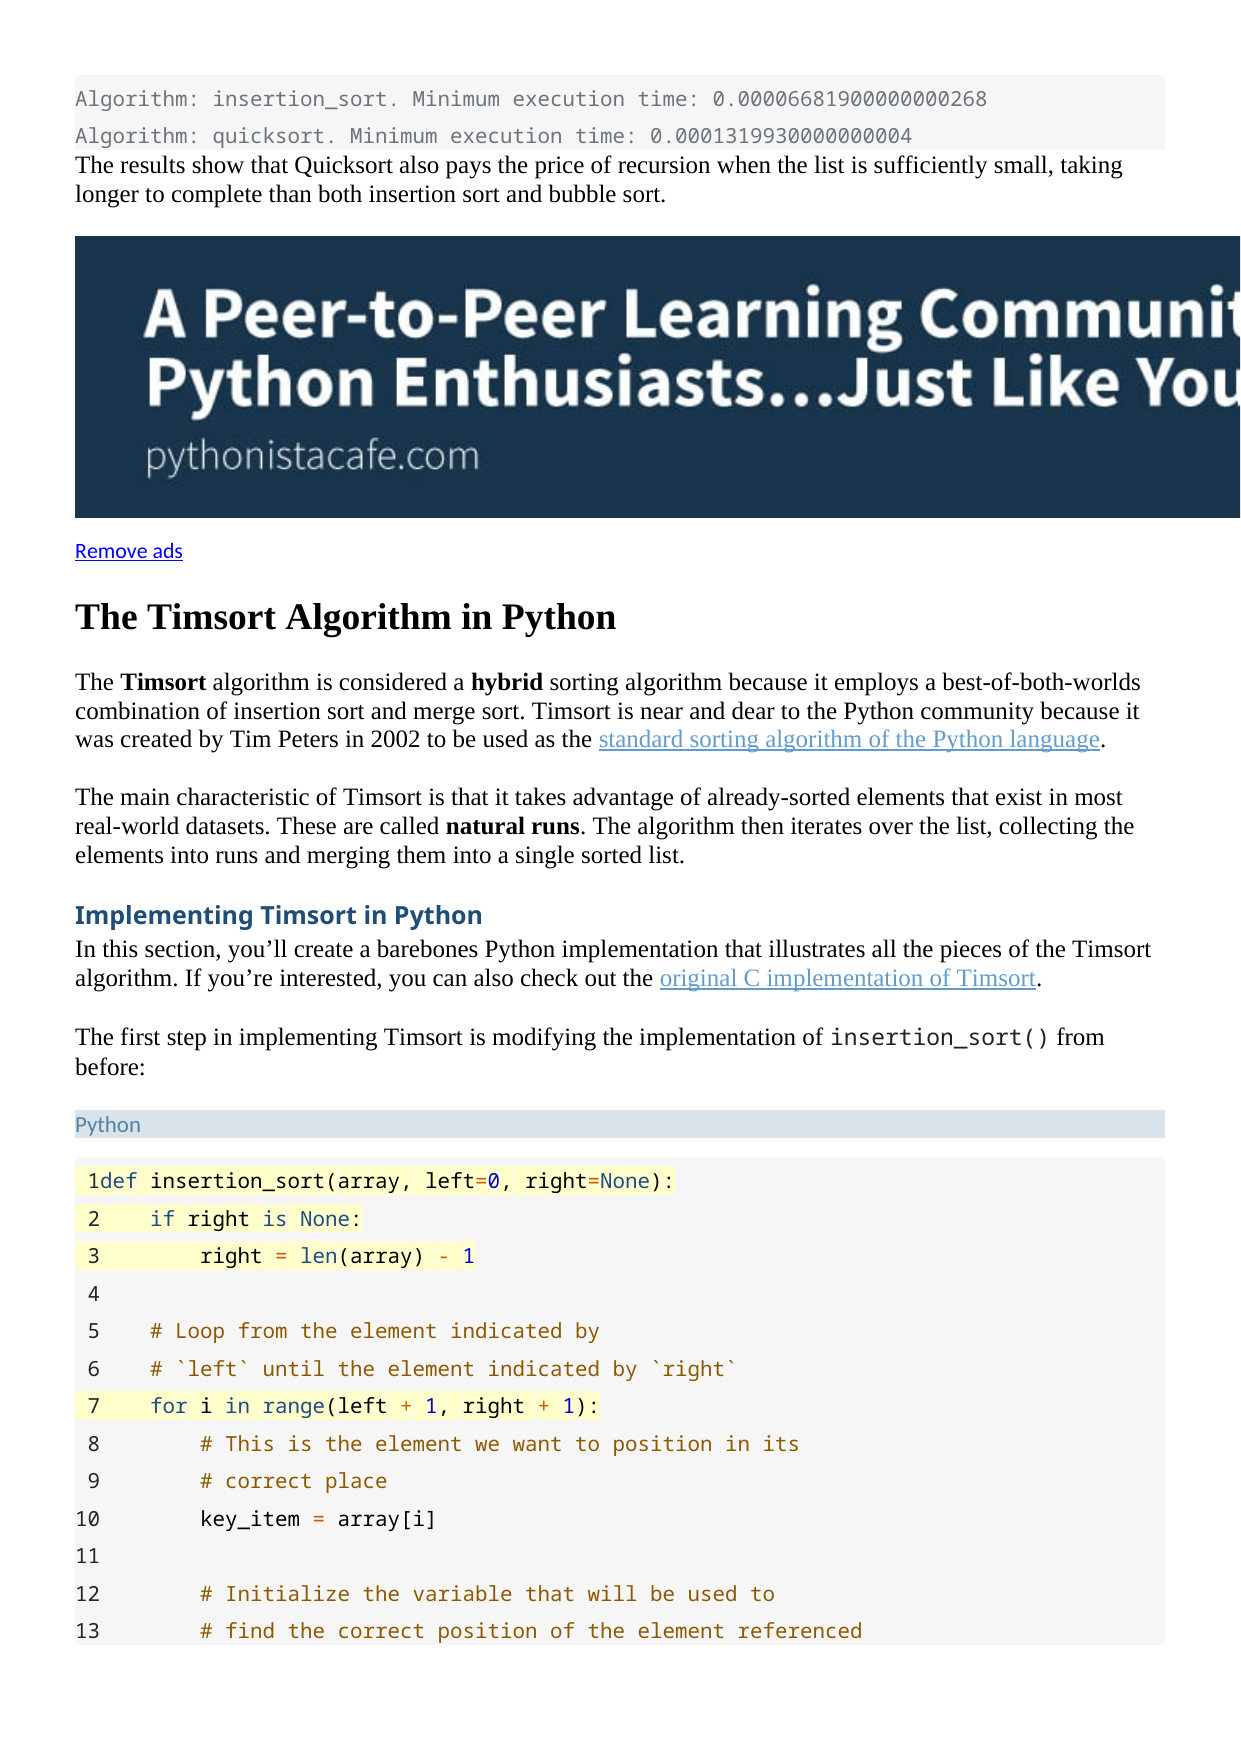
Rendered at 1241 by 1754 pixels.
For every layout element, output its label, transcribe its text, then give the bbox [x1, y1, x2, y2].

text 13 # find the correct position of the element referenced [75, 1607, 1165, 1645]
text The main characteristic of Timsort is that it takes advantage of already-sorted elements that exist in most real-world datasets. These are called natural runs. The algorithm then iterates over the list, collecting the elements into runs and merging them into a single sorted list. [75, 782, 1165, 869]
text 11 [75, 1532, 1165, 1570]
text 12 # Initialize the variable that will be used to [75, 1570, 1165, 1607]
text 8 # This is the element we want to position in its [75, 1420, 1165, 1457]
text 2 if right is None: [75, 1195, 1165, 1232]
text 4 [75, 1270, 1165, 1307]
text Python [75, 1110, 1165, 1138]
text 6 # `left` until the element indicated by `right` [75, 1345, 1165, 1382]
subtitle Implementing Timsort in Python [75, 898, 1165, 932]
text 10 key_item = array[i] [75, 1495, 1165, 1532]
text 3 right = len(array) - 1 [75, 1232, 1165, 1270]
subtitle The Timsort Algorithm in Python [75, 595, 1165, 638]
text 5 # Loop from the element indicated by [75, 1307, 1165, 1345]
text The first step in implementing Timsort is modifying the implementation of insertion_sort() from before: [75, 1021, 1165, 1081]
text The Timsort algorithm is considered a hybrid sorting algorithm because it employs a best-of-both-worlds combination of insertion sort and merge sort. Timsort is near and dear to the Python community because it was created by Tim Peters in 2002 to be used as the standard sorting algorithm of the Python language. [75, 667, 1165, 753]
text The results show that Quicksort also pays the price of recursion when the list is sufficiently small, taking longer to complete than both insertion sort and bubble sort. [75, 150, 1165, 207]
text Algorithm: insertion_sort. Minimum execution time: 0.00006681900000000268 [75, 75, 1165, 112]
picture [75, 236, 1241, 518]
text 7 for i in range(left + 1, right + 1): [75, 1382, 1165, 1420]
text 9 # correct place [75, 1457, 1165, 1495]
text In this section, you’ll create a barebones Python implementation that illustrates all the pieces of the Timsort algorithm. If you’re interested, you can also check out the original C implementation of Timsort. [75, 934, 1165, 992]
text Remove ads [75, 537, 1165, 563]
text Algorithm: quicksort. Minimum execution time: 0.0001319930000000004 [75, 112, 1165, 150]
text 1def insertion_sort(array, left=0, right=None): [75, 1157, 1165, 1195]
